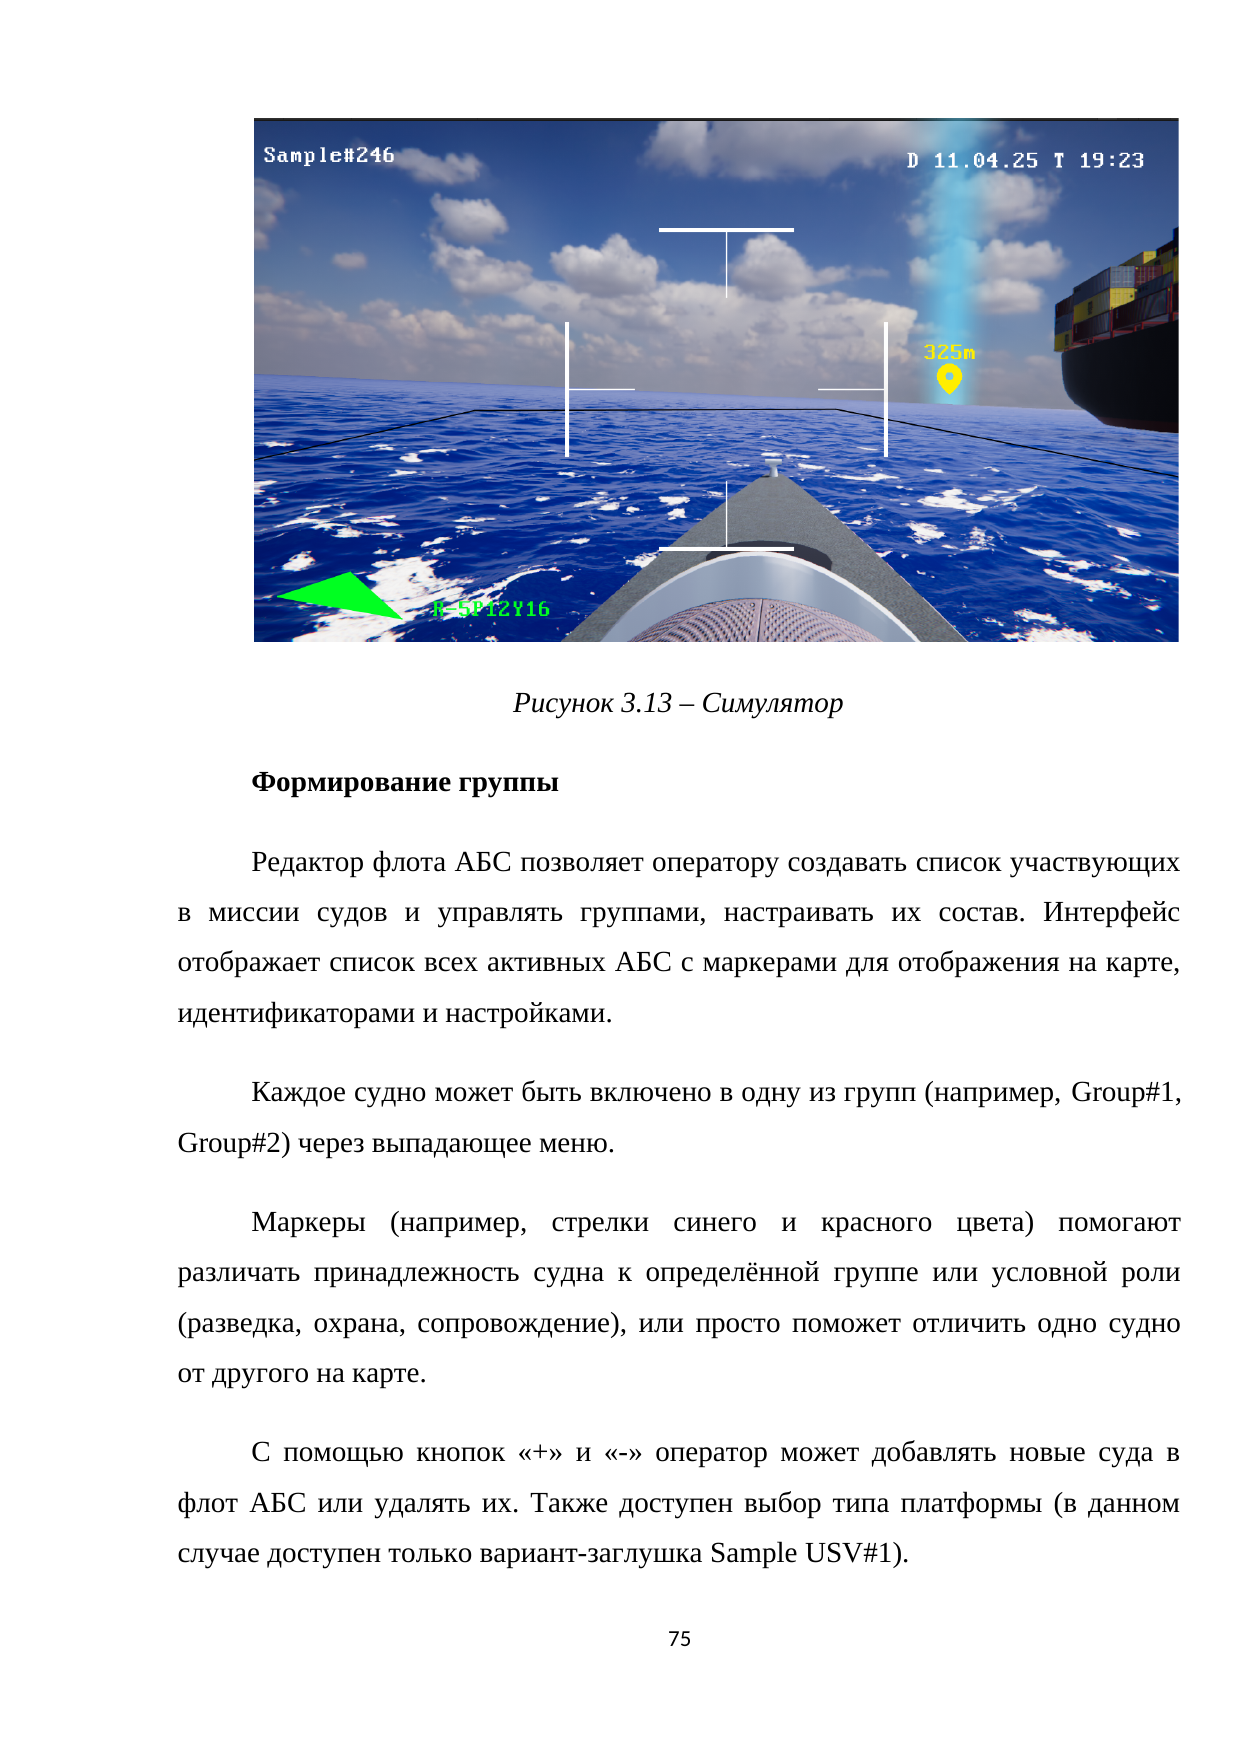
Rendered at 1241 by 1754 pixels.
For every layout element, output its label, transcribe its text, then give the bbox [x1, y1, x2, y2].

text Каждое судно может быть включено в одну из групп (например, Group#1, Group#2) через выпадающее меню. [177, 1074, 1182, 1158]
text Маркеры (например, стрелки синего и красного цвета) помогают различать принадлежность судна к определённой группе или условной роли (разведка, охрана, сопровождение), или просто поможет отличить одно судно от другого на карте. [177, 1204, 1182, 1389]
text Рисунок 3.13 – Симулятор [177, 685, 1182, 718]
picture [254, 118, 1179, 642]
text С помощью кнопок «+» и «-» оператор может добавлять новые суда в флот АБС или удалять их. Также доступен выбор типа платформы (в данном случае доступен только вариант-заглушка Sample USV#1). [177, 1434, 1182, 1569]
text Редактор флота АБС позволяет оператору создавать список участвующих в миссии судов и управлять группами, настраивать их состав. Интерфейс отображает список всех активных АБС с маркерами для отображения на карте, идентификаторами и настройками. [177, 844, 1182, 1028]
text Формирование группы [177, 764, 1182, 798]
